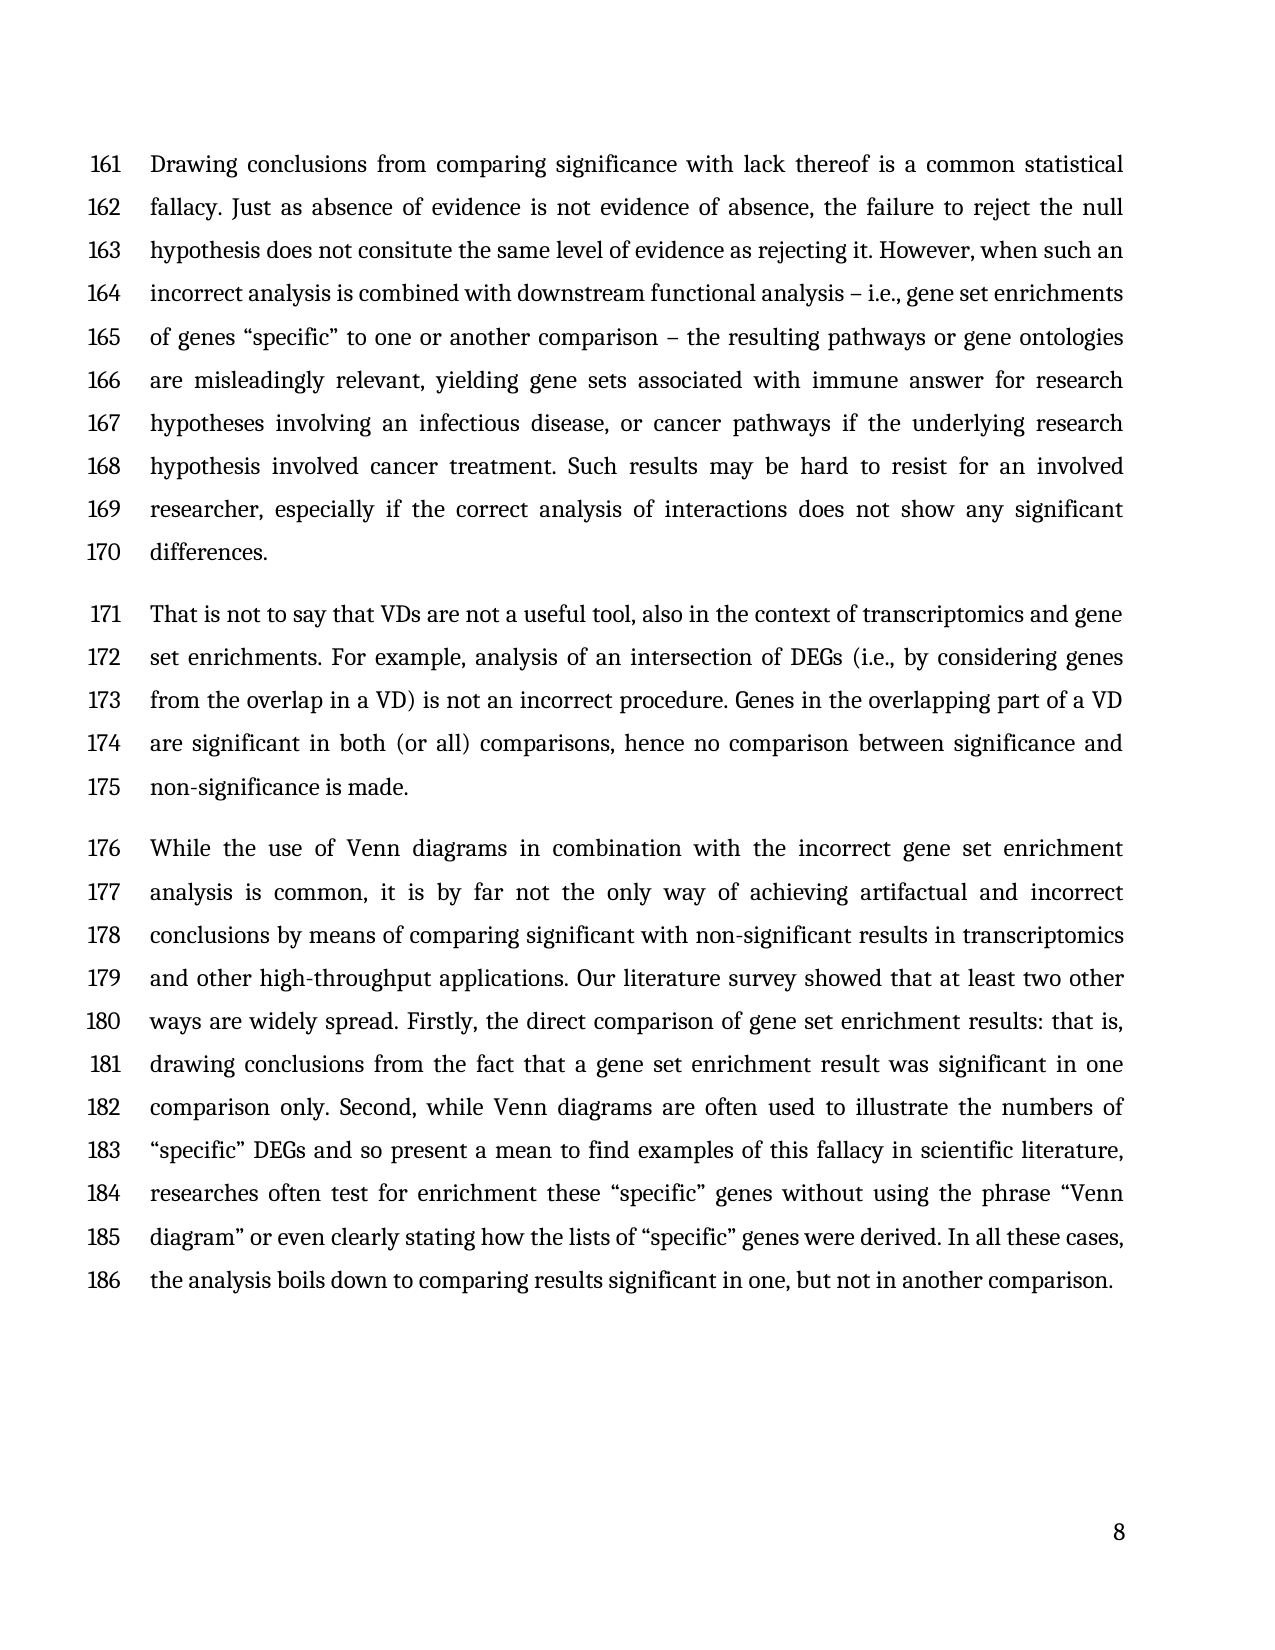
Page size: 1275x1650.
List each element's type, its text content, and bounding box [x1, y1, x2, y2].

text That is not to say that VDs are not a useful tool, also in the context of transcriptomics and gene set enrichments. For example, analysis of an intersection of DEGs (i.e., by considering genes from the overlap in a VD) is not an incorrect procedure. Genes in the overlapping part of a VD are significant in both (or all) comparisons, hence no comparison between significance and non-significance is made. [150, 600, 1125, 801]
text Drawing conclusions from comparing significance with lack thereof is a common statistical fallacy. Just as absence of evidence is not evidence of absence, the failure to reject the null hypothesis does not consitute the same level of evidence as rejecting it. However, when such an incorrect analysis is combined with downstream functional analysis – i.e., gene set enrichments of genes “specific” to one or another comparison – the resulting pathways or gene ontologies are misleadingly relevant, yielding gene sets associated with immune answer for research hypotheses involving an infectious disease, or cancer pathways if the underlying research hypothesis involved cancer treatment. Such results may be hard to resist for an involved researcher, especially if the correct analysis of interactions does not show any significant differences. [150, 150, 1125, 567]
text While the use of Venn diagrams in combination with the incorrect gene set enrichment analysis is common, it is by far not the only way of achieving artifactual and incorrect conclusions by means of comparing significant with non-significant results in transcriptomics and other high-throughput applications. Our literature survey showed that at least two other ways are widely spread. Firstly, the direct comparison of gene set enrichment results: that is, drawing conclusions from the fact that a gene set enrichment result was significant in one comparison only. Second, while Venn diagrams are often used to illustrate the numbers of “specific” DEGs and so present a mean to find examples of this fallacy in scientific literature, researches often test for enrichment these “specific” genes without using the phrase “Venn diagram” or even clearly stating how the lists of “specific” genes were derived. In all these cases, the analysis boils down to comparing results significant in one, but not in another comparison. [150, 834, 1125, 1294]
